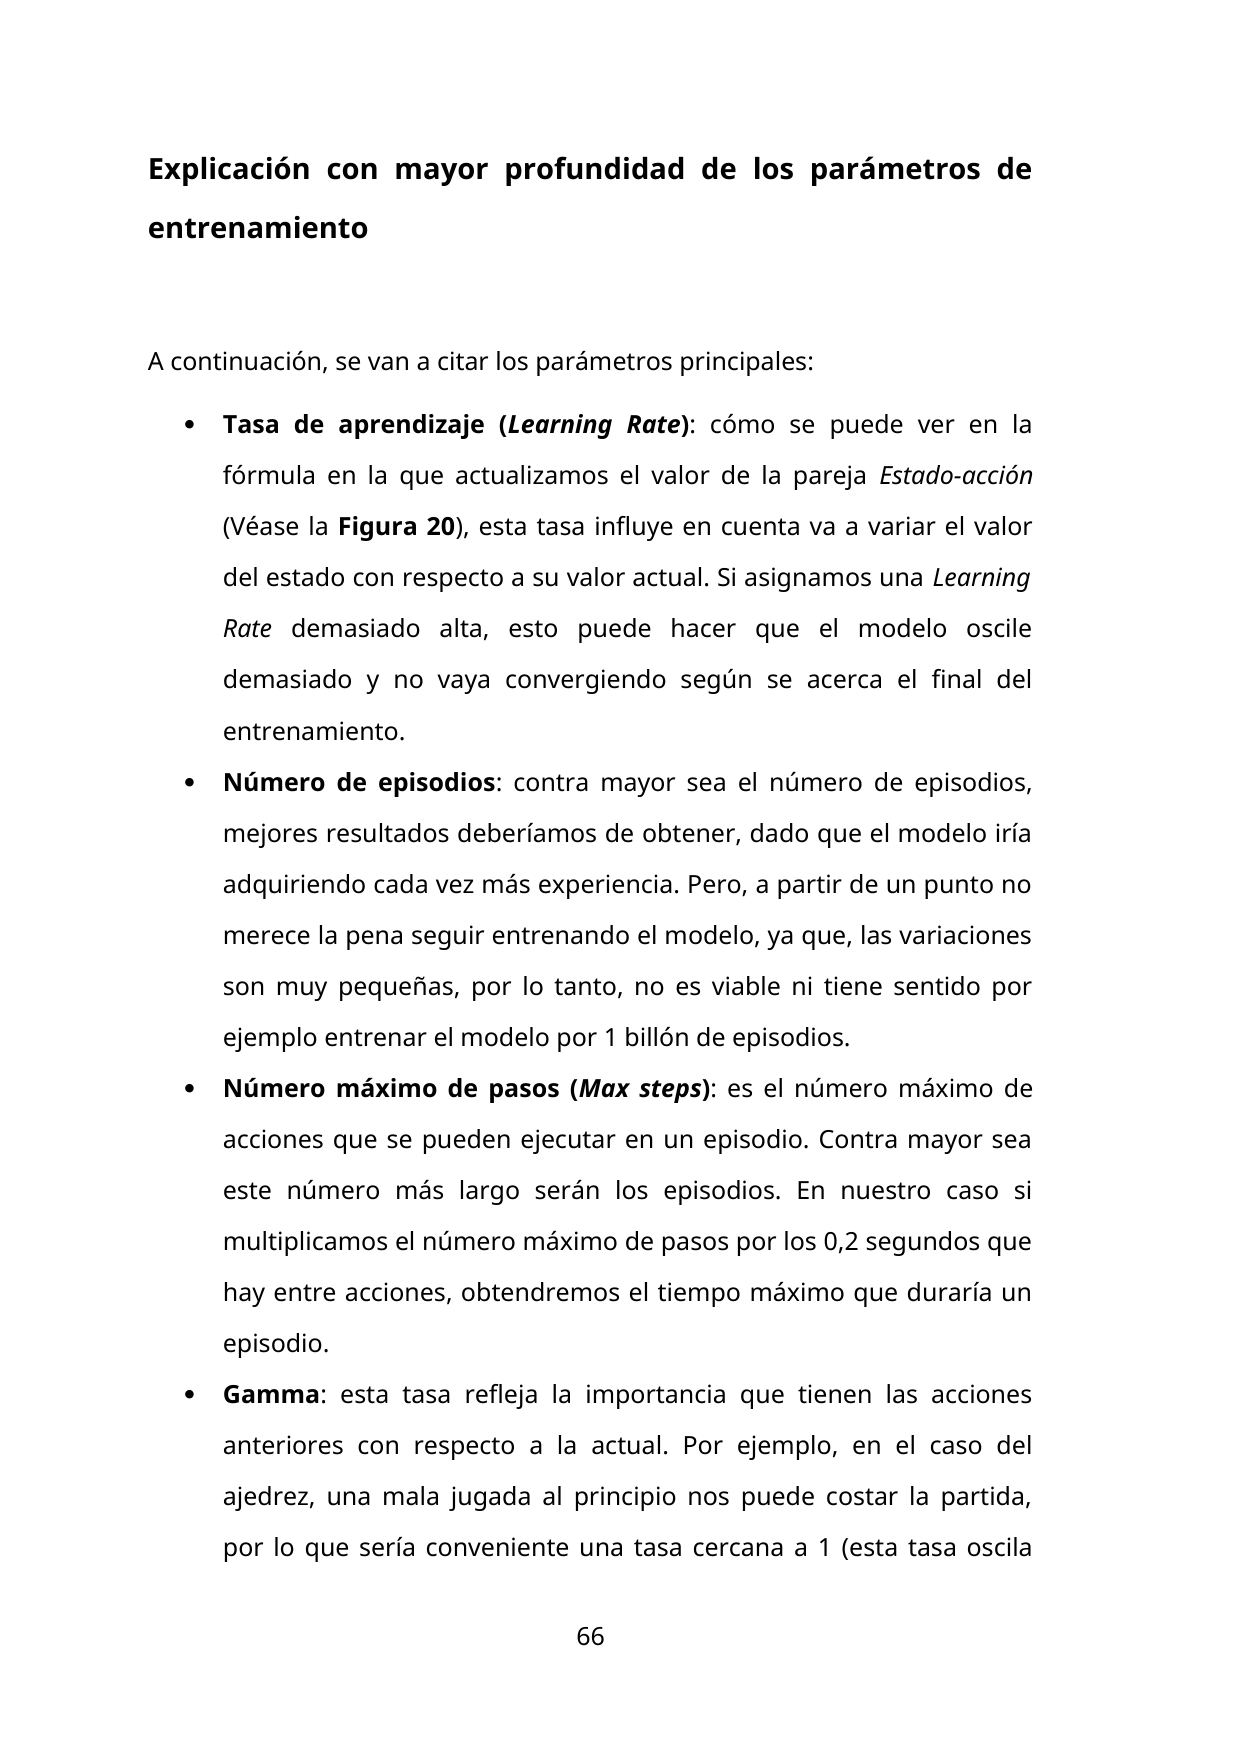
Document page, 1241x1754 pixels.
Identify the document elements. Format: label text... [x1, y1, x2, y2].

list Número de episodios: contra mayor sea el número de episodios, mejores resultados deberíamos de obtener, dado que el modelo iría adquiriendo cada vez más experiencia. Pero, a partir de un punto no merece la pena seguir entrenando el modelo, ya que, las variaciones son muy pequeñas, por lo tanto, no es viable ni tiene sentido por ejemplo entrenar el modelo por 1 billón de episodios. [185, 764, 1033, 1053]
text Explicación con mayor profundidad de los parámetros de entrenamiento [148, 148, 1033, 247]
text A continuación, se van a citar los parámetros principales: [148, 343, 1033, 377]
list Tasa de aprendizaje (Learning Rate): cómo se puede ver en la fórmula en la que actualizamos el valor de la pareja Estado-acción (Véase la Figura 20), esta tasa influye en cuenta va a variar el valor del estado con respecto a su valor actual. Si asignamos una Learning Rate demasiado alta, esto puede hacer que el modelo oscile demasiado y no vaya convergiendo según se acerca el final del entrenamiento. [185, 407, 1033, 747]
list Número máximo de pasos (Max steps): es el número máximo de acciones que se pueden ejecutar en un episodio. Contra mayor sea este número más largo serán los episodios. En nuestro caso si multiplicamos el número máximo de pasos por los 0,2 segundos que hay entre acciones, obtendremos el tiempo máximo que duraría un episodio. [185, 1070, 1033, 1360]
